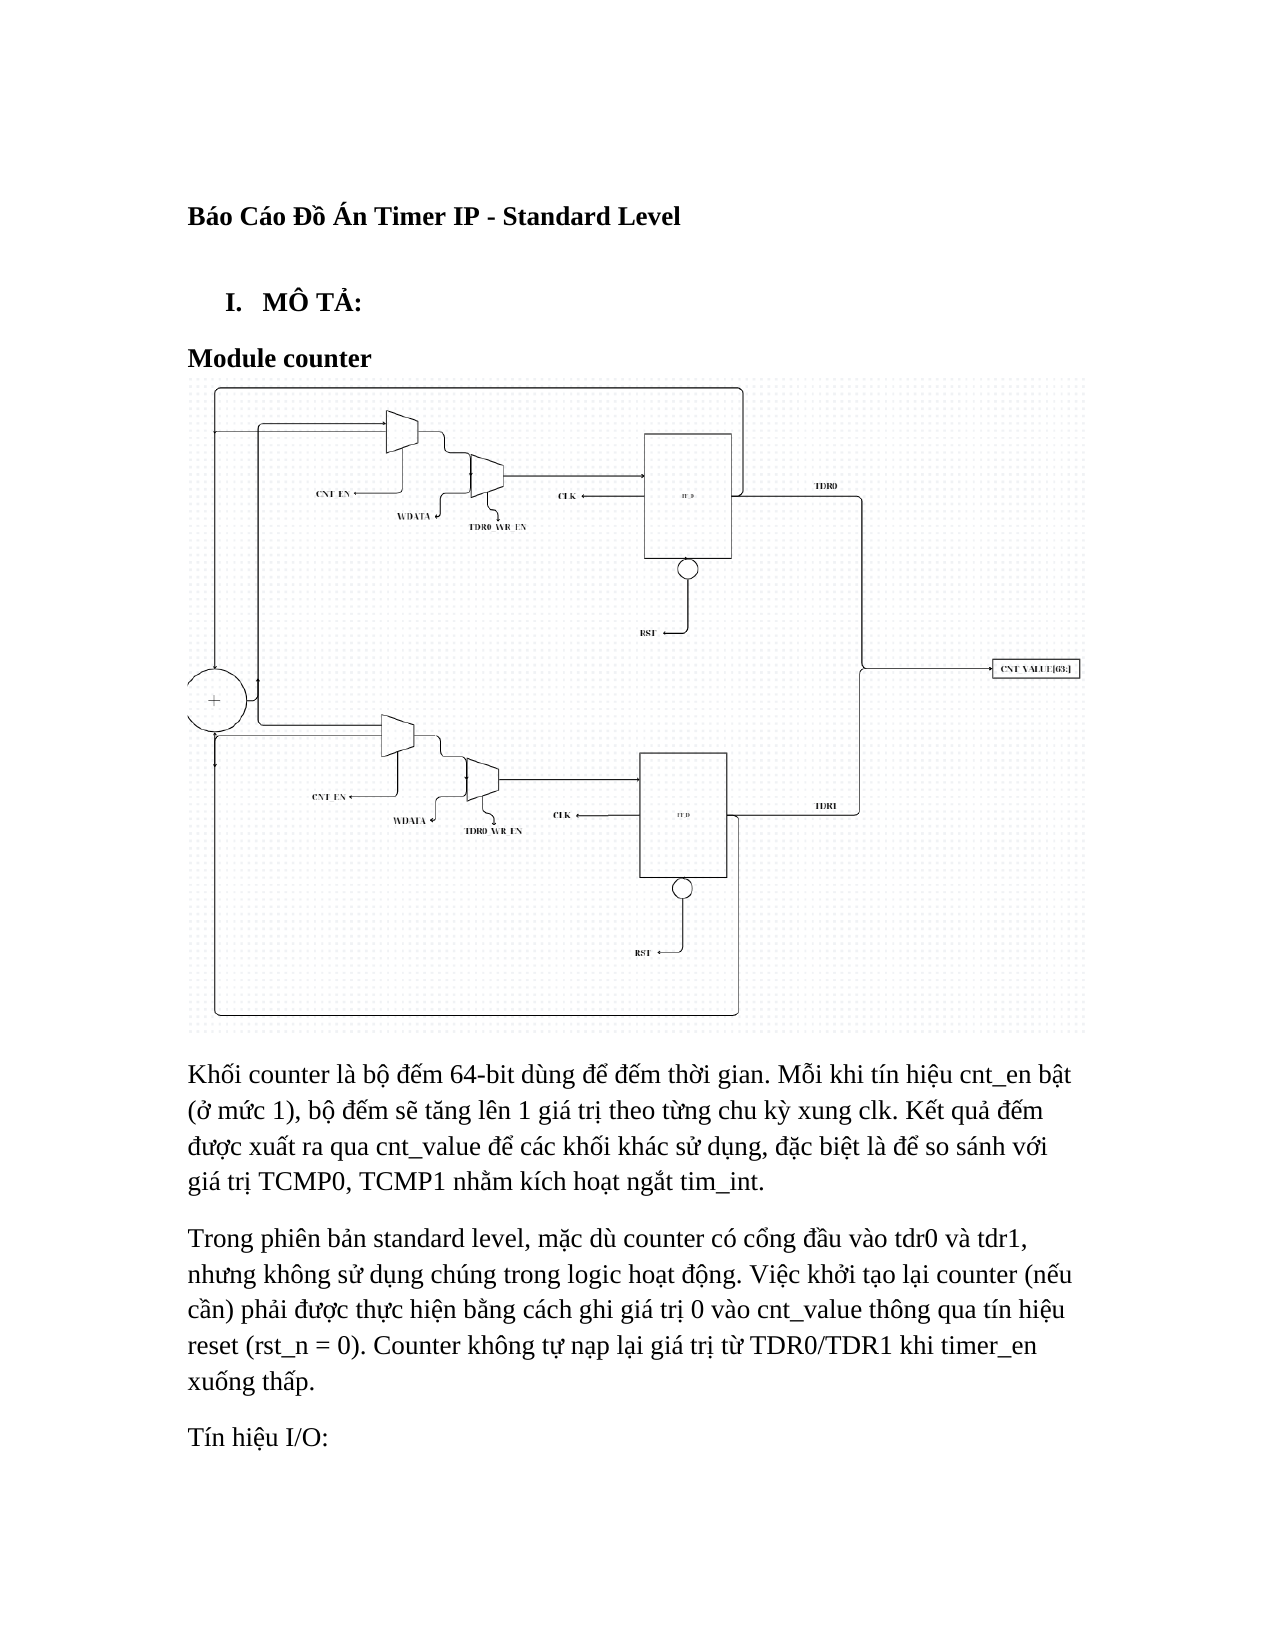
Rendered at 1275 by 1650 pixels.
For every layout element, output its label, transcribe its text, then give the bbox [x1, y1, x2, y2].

text Khối counter là bộ đếm 64-bit dùng để đếm thời gian. Mỗi khi tín hiệu cnt_en bật (ở mức 1), bộ đếm sẽ tăng lên 1 giá trị theo từng chu kỳ xung clk. Kết quả đếm được xuất ra qua cnt_value để các khối khác sử dụng, đặc biệt là để so sánh với giá trị TCMP0, TCMP1 nhằm kích hoạt ngắt tim_int. [187, 1058, 1087, 1197]
subtitle Module counter [187, 342, 1087, 373]
list MÔ TẢ: [225, 286, 1087, 317]
text Trong phiên bản standard level, mặc dù counter có cổng đầu vào tdr0 và tdr1, nhưng không sử dụng chúng trong logic hoạt động. Việc khởi tạo lại counter (nếu cần) phải được thực hiện bằng cách ghi giá trị 0 vào cnt_value thông qua tín hiệu reset (rst_n = 0). Counter không tự nạp lại giá trị từ TDR0/TDR1 khi timer_en xuống thấp. [187, 1222, 1087, 1396]
text Tín hiệu I/O: [187, 1422, 1087, 1453]
subtitle Báo Cáo Đồ Án Timer IP - Standard Level [187, 200, 1087, 231]
picture [187, 378, 1088, 1034]
